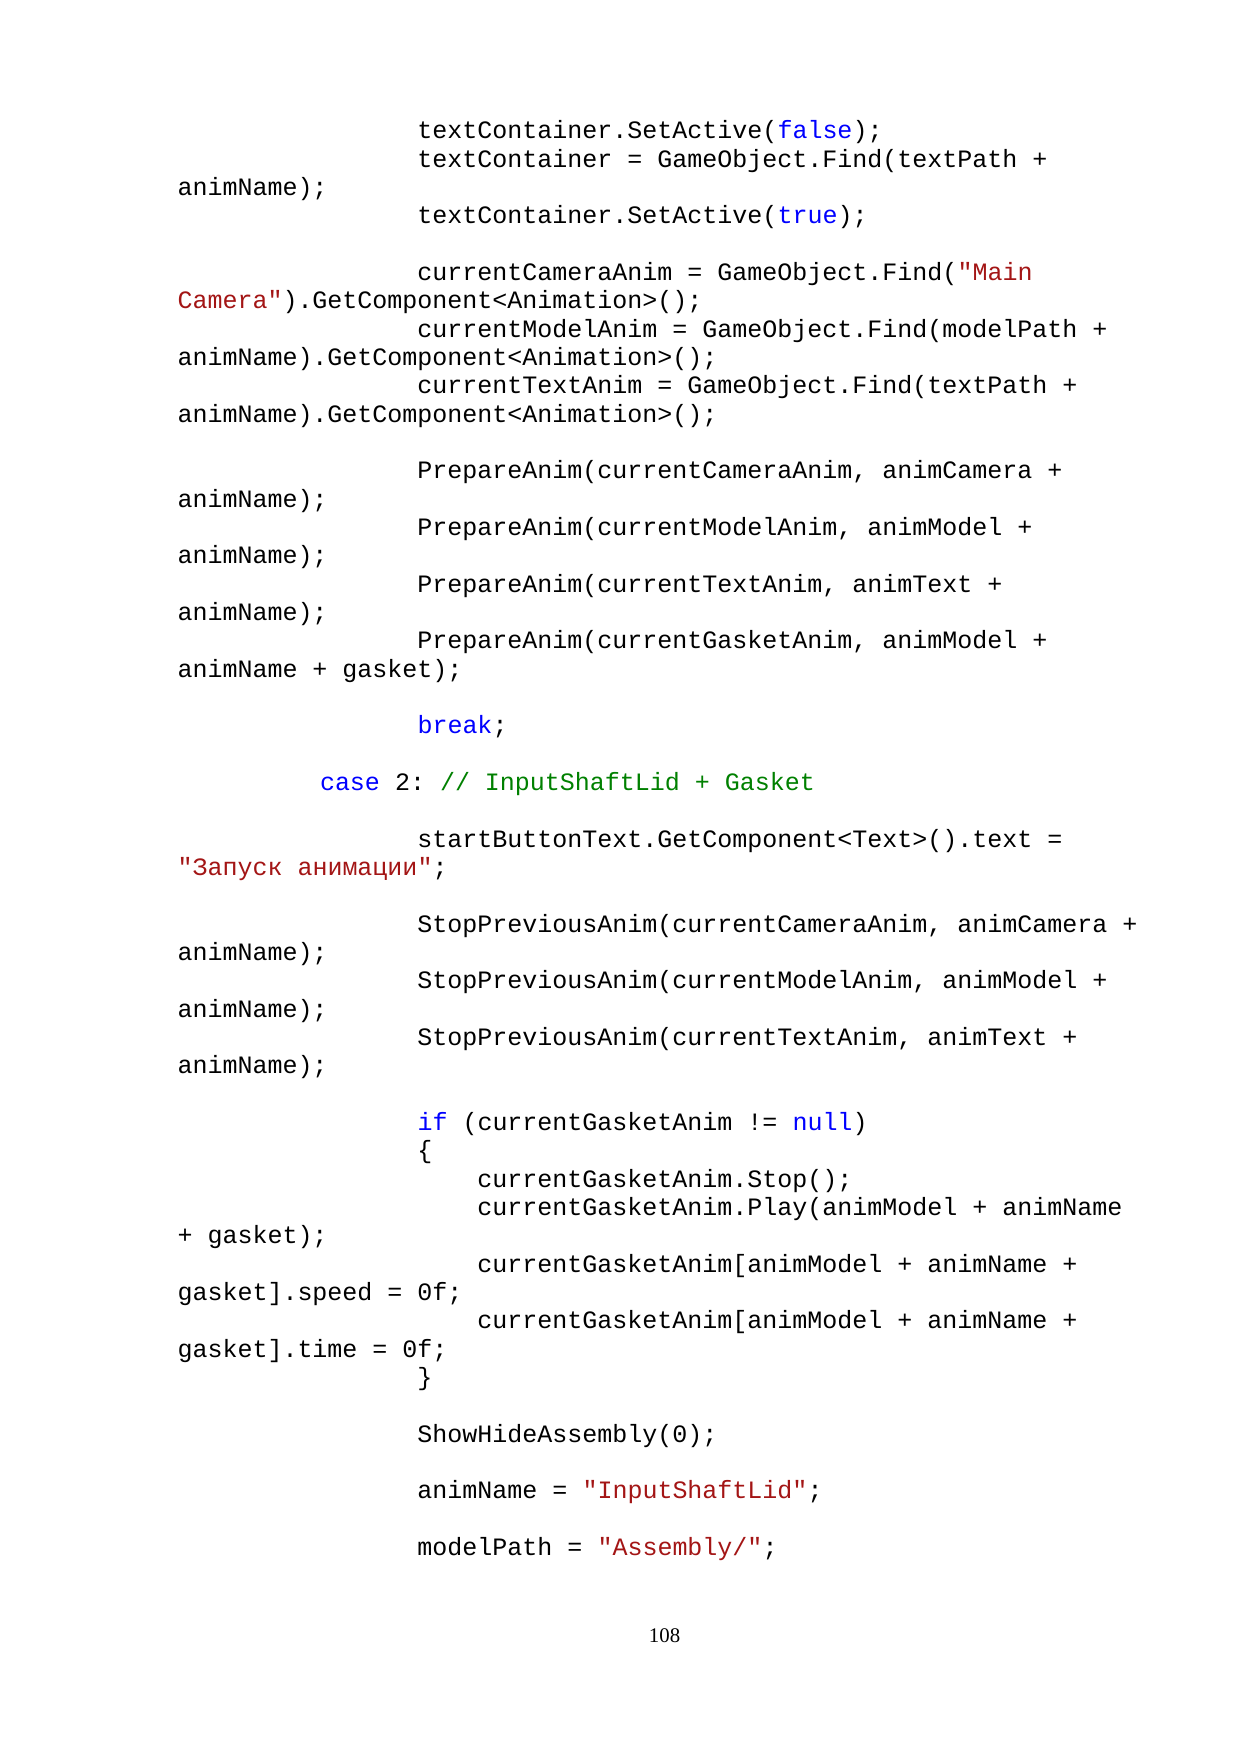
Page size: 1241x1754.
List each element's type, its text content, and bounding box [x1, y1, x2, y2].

text } [177, 1365, 1152, 1393]
text animName = "InputShaftLid"; [177, 1478, 1152, 1506]
text currentCameraAnim = GameObject.Find("Main Camera").GetComponent<Animation>(); [177, 260, 1152, 316]
text currentGasketAnim[animModel + animName + gasket].speed = 0f; [177, 1251, 1152, 1308]
text textContainer = GameObject.Find(textPath + animName); [177, 146, 1152, 203]
text currentGasketAnim.Play(animModel + animName + gasket); [177, 1195, 1152, 1251]
text currentGasketAnim[animModel + animName + gasket].time = 0f; [177, 1308, 1152, 1365]
text StopPreviousAnim(currentCameraAnim, animCamera + animName); [177, 911, 1152, 968]
text PrepareAnim(currentModelAnim, animModel + animName); [177, 515, 1152, 571]
text ShowHideAssembly(0); [177, 1421, 1152, 1450]
text currentTextAnim = GameObject.Find(textPath + animName).GetComponent<Animation>(); [177, 373, 1152, 430]
text break; [177, 713, 1152, 741]
text startButtonText.GetComponent<Text>().text = "Запуск анимации"; [177, 826, 1152, 883]
text PrepareAnim(currentGasketAnim, animModel + animName + gasket); [177, 628, 1152, 685]
text currentGasketAnim.Stop(); [177, 1166, 1152, 1195]
text PrepareAnim(currentCameraAnim, animCamera + animName); [177, 458, 1152, 515]
text textContainer.SetActive(false); [177, 118, 1152, 146]
text StopPreviousAnim(currentModelAnim, animModel + animName); [177, 968, 1152, 1025]
text modelPath = "Assembly/"; [177, 1535, 1152, 1563]
text currentModelAnim = GameObject.Find(modelPath + animName).GetComponent<Animation>(); [177, 316, 1152, 373]
text textContainer.SetActive(true); [177, 203, 1152, 231]
text StopPreviousAnim(currentTextAnim, animText + animName); [177, 1025, 1152, 1081]
text { [177, 1138, 1152, 1166]
text case 2: // InputShaftLid + Gasket [177, 770, 1152, 798]
text if (currentGasketAnim != null) [177, 1110, 1152, 1138]
text PrepareAnim(currentTextAnim, animText + animName); [177, 571, 1152, 628]
